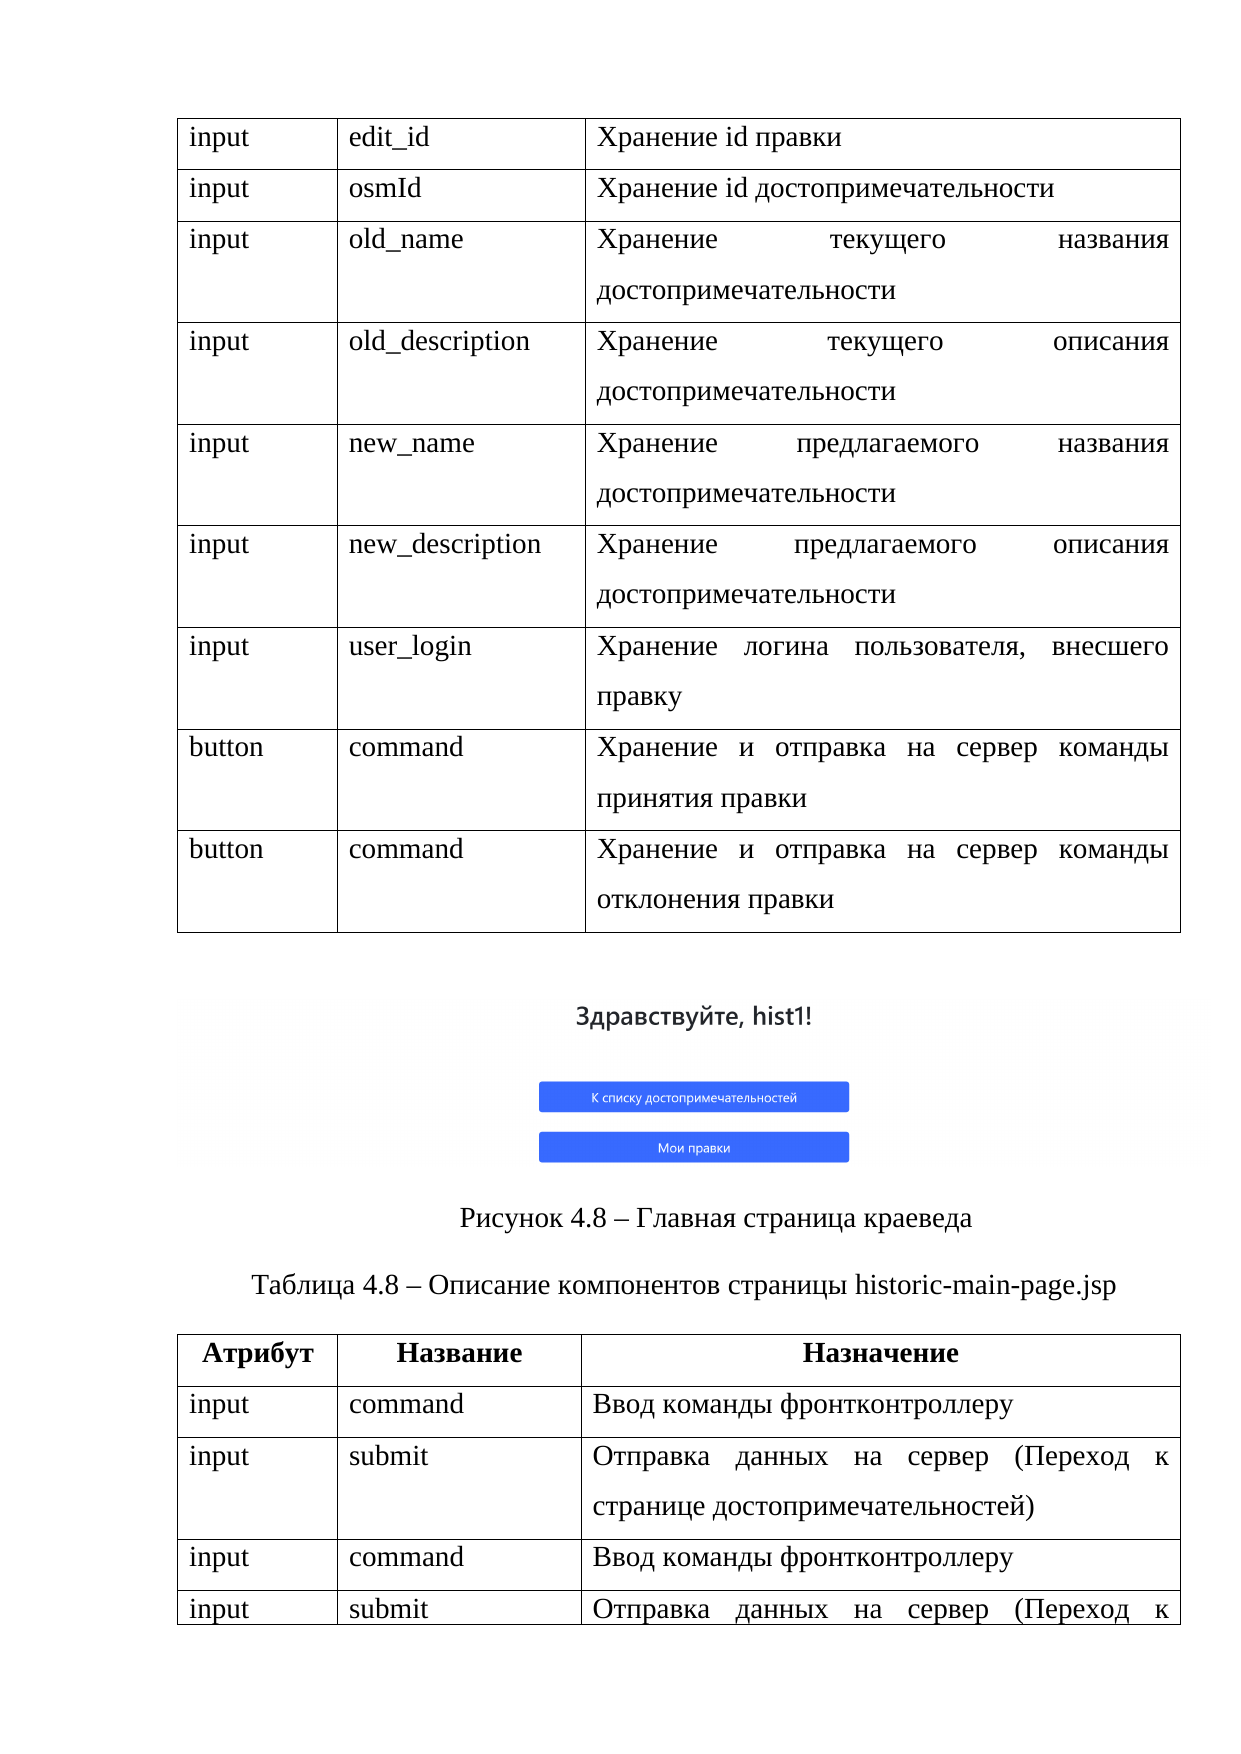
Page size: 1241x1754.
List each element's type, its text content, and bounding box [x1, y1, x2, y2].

table_cell input [178, 170, 337, 221]
table_cell Хранение предлагаемого названия достопримечательности [586, 425, 1180, 525]
table_cell button [178, 730, 337, 830]
table_cell input [178, 628, 337, 728]
table_cell Ввод команды фронтконтроллеру [582, 1540, 1180, 1590]
table_cell osmId [338, 170, 585, 221]
table_cell input [178, 1438, 337, 1538]
table_cell command [338, 730, 585, 830]
table_cell input [178, 526, 337, 627]
table_cell input [178, 119, 337, 169]
table_cell button [178, 831, 337, 932]
table_cell submit [338, 1438, 581, 1538]
text Рисунок 4.8 – Главная страница краеведа [177, 1200, 1181, 1234]
table_cell new_description [338, 526, 585, 627]
table_cell Хранение и отправка на сервер команды принятия правки [586, 730, 1180, 830]
table_cell input [178, 425, 337, 525]
table_cell Хранение текущего описания достопримечательности [586, 323, 1180, 424]
table_cell Отправка данных на сервер (Переход к странице достопримечательностей) [582, 1438, 1180, 1538]
table_cell command [338, 1540, 581, 1590]
table_cell input [178, 222, 337, 322]
table_cell Хранение id достопримечательности [586, 170, 1180, 221]
table_cell old_name [338, 222, 585, 322]
table_cell Хранение и отправка на сервер команды отклонения правки [586, 831, 1180, 932]
table_header Назначение [582, 1335, 1180, 1386]
table_cell old_description [338, 323, 585, 424]
table_cell new_name [338, 425, 585, 525]
table_cell input [178, 1540, 337, 1590]
table_cell command [338, 1387, 581, 1437]
table_cell Ввод команды фронтконтроллеру [582, 1387, 1180, 1437]
table_cell command [338, 831, 585, 932]
table_cell Хранение текущего названия достопримечательности [586, 222, 1180, 322]
table_cell Хранение логина пользователя, внесшего правку [586, 628, 1180, 728]
picture [177, 999, 1211, 1167]
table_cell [582, 1591, 1180, 1624]
table_cell input [178, 1387, 337, 1437]
text Таблица 4.8 – Описание компонентов страницы historic-main-page.jsp [177, 1267, 1181, 1301]
table_cell edit_id [338, 119, 585, 169]
table_cell submit [338, 1591, 581, 1624]
table_header Атрибут [178, 1335, 337, 1386]
table_header Название [338, 1335, 581, 1386]
table_cell Хранение предлагаемого описания достопримечательности [586, 526, 1180, 627]
table_cell Хранение id правки [586, 119, 1180, 169]
table_cell user_login [338, 628, 585, 728]
table_cell input [178, 1591, 337, 1624]
table_cell input [178, 323, 337, 424]
